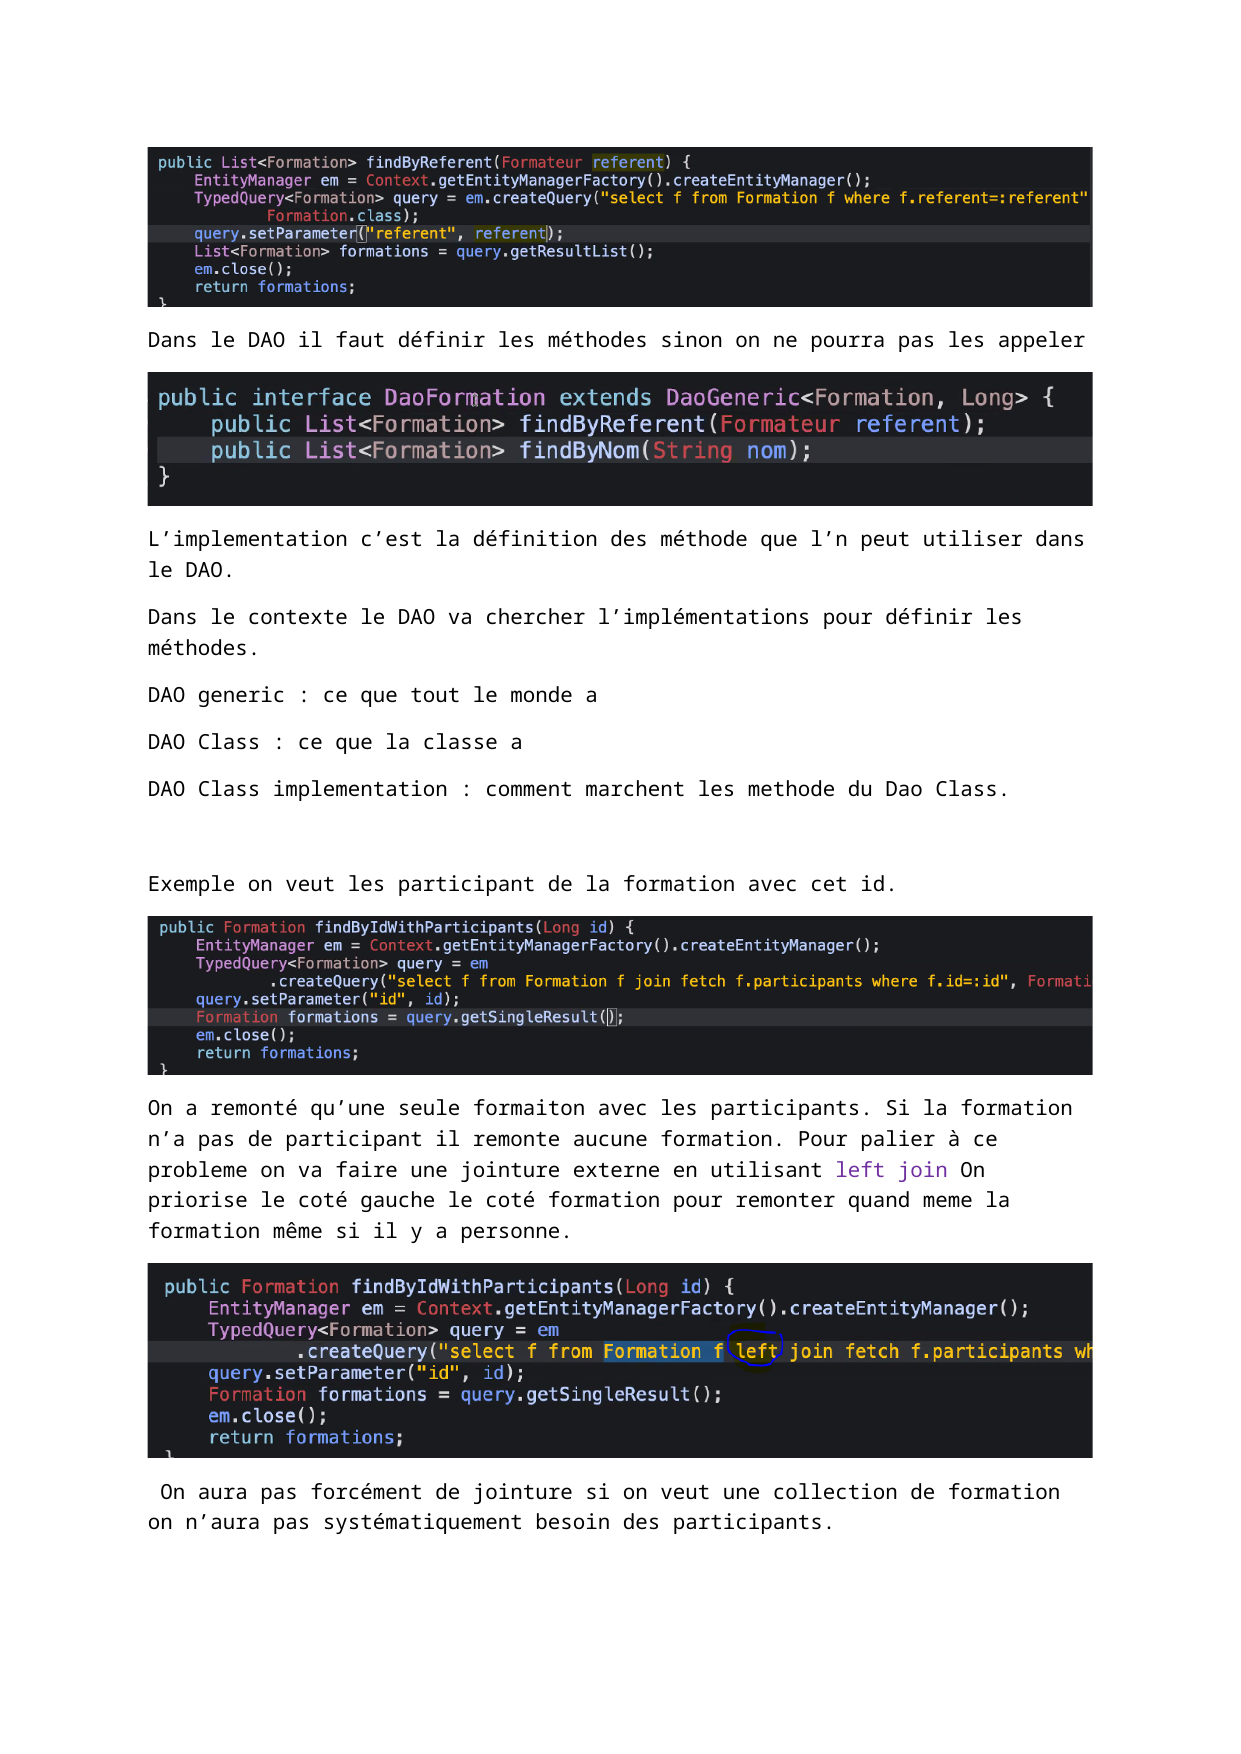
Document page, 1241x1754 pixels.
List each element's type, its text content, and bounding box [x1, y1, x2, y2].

picture [147, 147, 1093, 307]
text Exemple on veut les participant de la formation avec cet id. [148, 869, 1093, 898]
text DAO generic : ce que tout le monde a [148, 680, 1093, 708]
text Dans le DAO il faut définir les méthodes sinon on ne pourra pas les appeler [148, 326, 1093, 354]
text On a remonté qu’une seule formaiton avec les participants. Si la formation n’a pas de participant il remonte aucune formation. Pour palier à ce probleme on va faire une jointure externe en utilisant left join On priorise le coté gauche le coté formation pour remonter quand meme la formation même si il y a personne. [148, 1093, 1093, 1244]
text DAO Class implementation : comment marchent les methode du Dao Class. [148, 774, 1093, 803]
picture [147, 1263, 1093, 1458]
picture [147, 916, 1093, 1075]
text L’implementation c’est la définition des méthode que l’n peut utiliser dans le DAO. [148, 524, 1093, 583]
picture [147, 372, 1093, 506]
text Dans le contexte le DAO va chercher l’implémentations pour définir les méthodes. [148, 602, 1093, 661]
text On aura pas forcément de jointure si on veut une collection de formation on n’aura pas systématiquement besoin des participants. [148, 1477, 1093, 1536]
text DAO Class : ce que la classe a [148, 727, 1093, 756]
